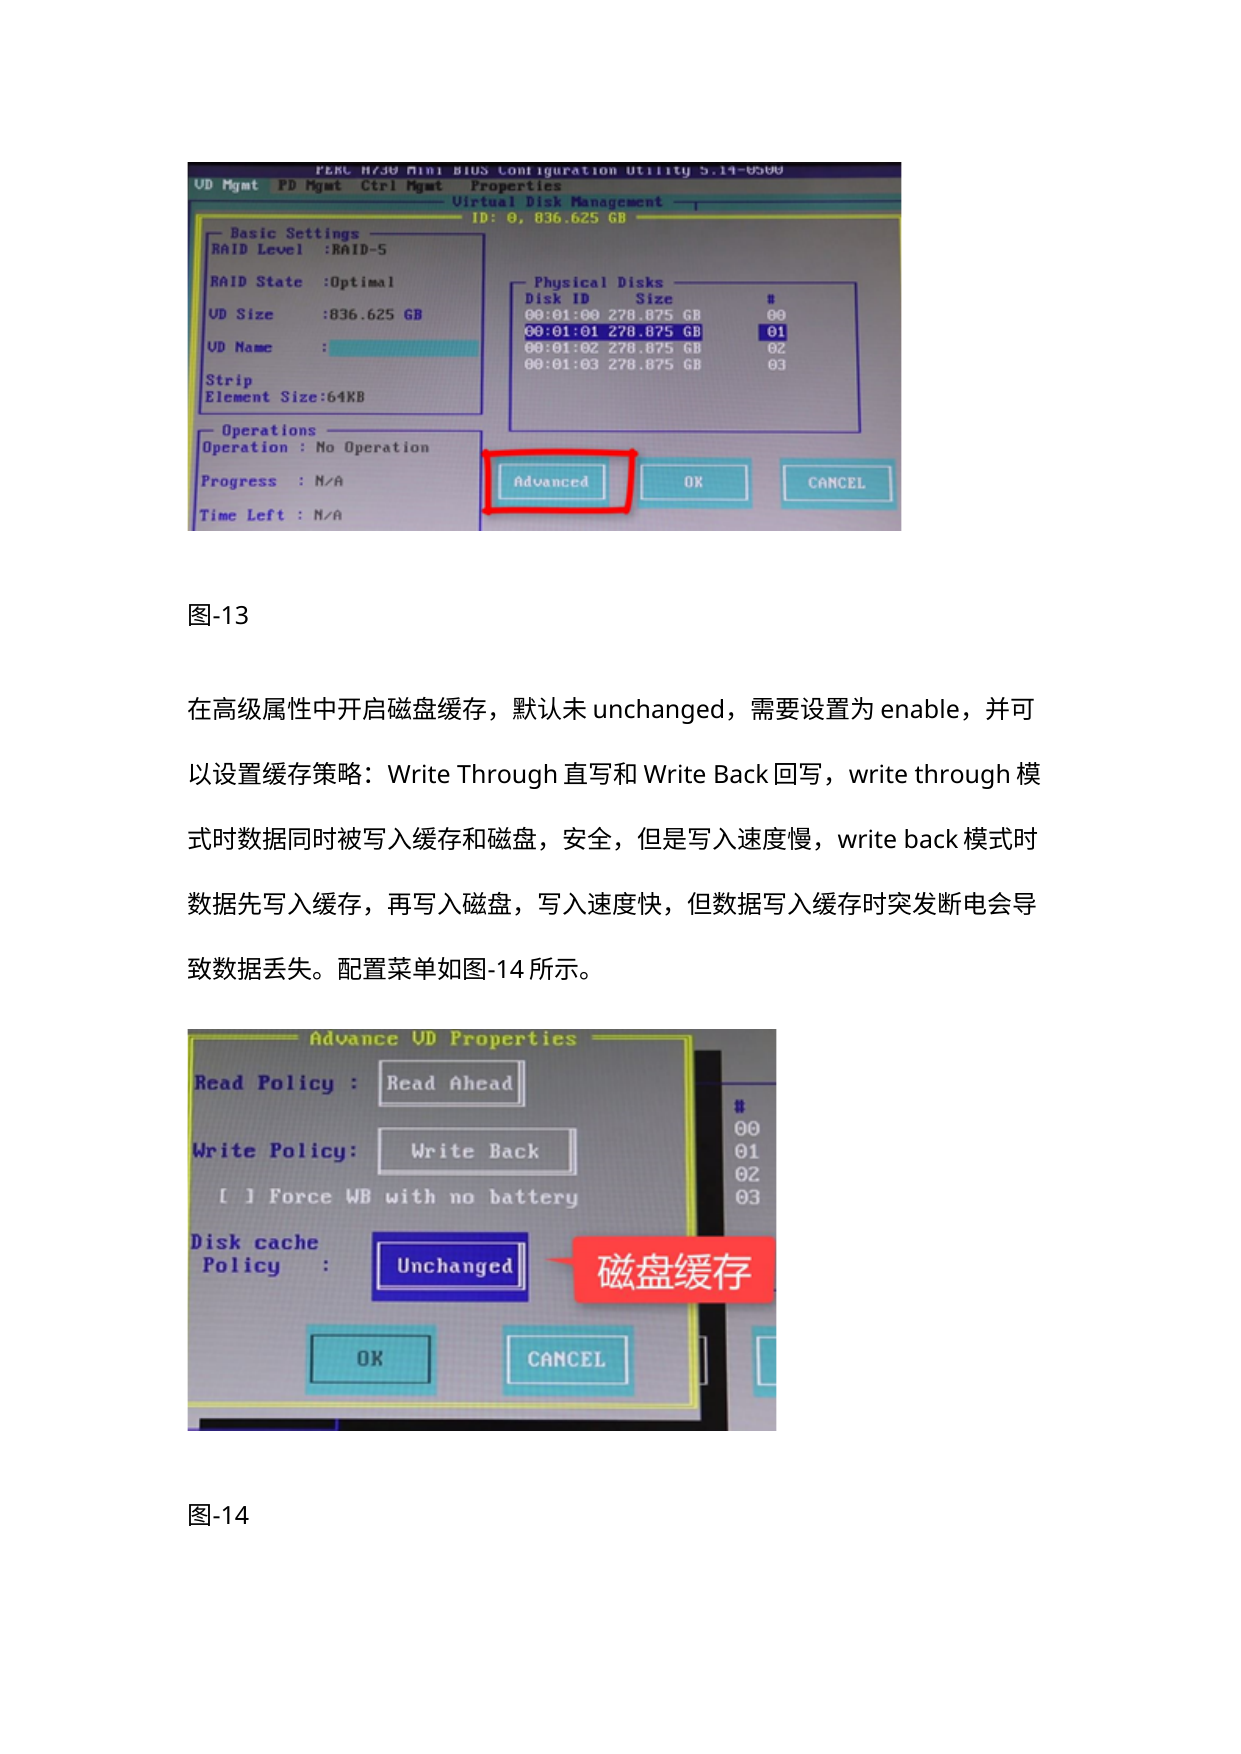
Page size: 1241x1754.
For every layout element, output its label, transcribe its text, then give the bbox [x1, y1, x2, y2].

text 图-13 [187, 581, 1053, 646]
picture [187, 1029, 777, 1431]
text 图-14 [187, 1481, 1053, 1546]
text 在高级属性中开启磁盘缓存，默认未unchanged，需要设置为enable，并可以设置缓存策略：Write Through直写和Write Back回写，write through模式时数据同时被写入缓存和磁盘，安全，但是写入速度慢，write back模式时数据先写入缓存，再写入磁盘，写入速度快，但数据写入缓存时突发断电会导致数据丢失。配置菜单如图-14所示。 [187, 675, 1053, 1000]
picture [187, 162, 902, 531]
